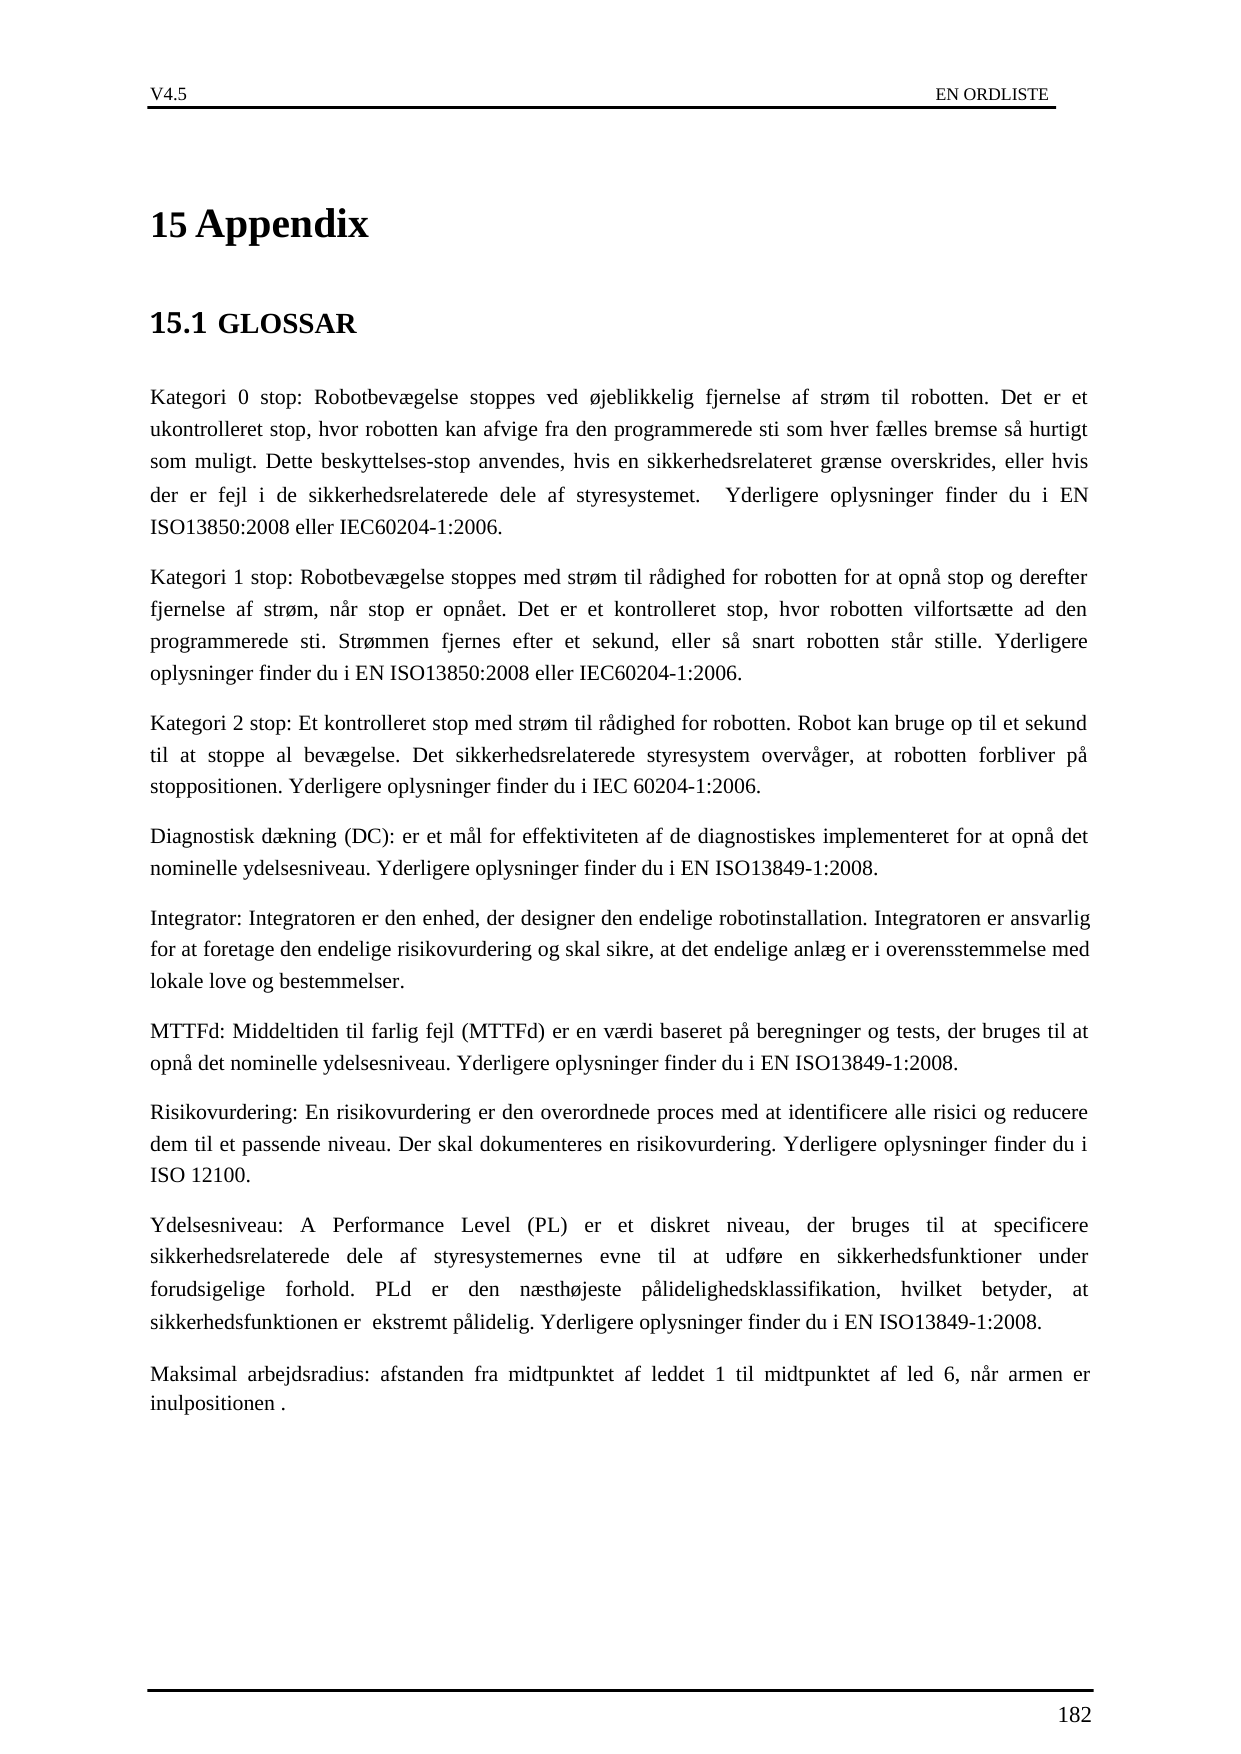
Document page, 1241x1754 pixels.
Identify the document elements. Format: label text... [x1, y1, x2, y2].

text Risikovurdering: En risikovurdering er den overordnede proces med at identificere alle risici og reducere dem til et passende niveau. Der skal dokumenteres en risikovurdering. Yderligere oplysninger finder du i ISO 12100. [150, 1099, 1089, 1187]
text Kategori 0 stop: Robotbevægelse stoppes ved øjeblikkelig fjernelse af strøm til robotten. Det er et ukontrolleret stop, hvor robotten kan afvige fra den programmerede sti som hver fælles bremse så hurtigt som muligt. Dette beskyttelses-stop anvendes, hvis en sikkerhedsrelateret grænse overskrides, eller hvis der er fejl i de sikkerhedsrelaterede dele af styresystemet. Yderligere oplysninger finder du i EN ISO13850:2008 eller IEC60204-1:2006. [150, 384, 1089, 539]
subtitle GLOSSAR [150, 303, 1092, 342]
text Ydelsesniveau: A Performance Level (PL) er et diskret niveau, der bruges til at specificere sikkerhedsrelaterede dele af styresystemernes evne til at udføre en sikkerhedsfunktioner under forudsigelige forhold. PLd er den næsthøjeste pålidelighedsklassifikation, hvilket betyder, at sikkerhedsfunktionen er ekstremt pålidelig. Yderligere oplysninger finder du i EN ISO13849-1:2008. [150, 1212, 1089, 1334]
subtitle Appendix [150, 198, 1092, 246]
text Kategori 1 stop: Robotbevægelse stoppes med strøm til rådighed for robotten for at opnå stop og derefter fjernelse af strøm, når stop er opnået. Det er et kontrolleret stop, hvor robotten vilfortsætte ad den programmerede sti. Strømmen fjernes efter et sekund, eller så snart robotten står stille. Yderligere oplysninger finder du i EN ISO13850:2008 eller IEC60204-1:2006. [150, 564, 1089, 685]
text Kategori 2 stop: Et kontrolleret stop med strøm til rådighed for robotten. Robot kan bruge op til et sekund til at stoppe al bevægelse. Det sikkerhedsrelaterede styresystem overvåger, at robotten forbliver på stoppositionen. Yderligere oplysninger finder du i IEC 60204-1:2006. [150, 709, 1089, 799]
text Integrator: Integratoren er den enhed, der designer den endelige robotinstallation. Integratoren er ansvarlig for at foretage den endelige risikovurdering og skal sikre, at det endelige anlæg er i overensstemmelse med lokale love og bestemmelser. [150, 904, 1092, 994]
text V4.5 EN ORDLISTE [150, 83, 1092, 104]
text Diagnostisk dækning (DC): er et mål for effektiviteten af de diagnostiskes implementeret for at opnå det nominelle ydelsesniveau. Yderligere oplysninger finder du i EN ISO13849-1:2008. [150, 823, 1089, 880]
text MTTFd: Middeltiden til farlig fejl (MTTFd) er en værdi baseret på beregninger og tests, der bruges til at opnå det nominelle ydelsesniveau. Yderligere oplysninger finder du i EN ISO13849-1:2008. [150, 1018, 1089, 1075]
text Maksimal arbejdsradius: afstanden fra midtpunktet af leddet 1 til midtpunktet af led 6, når armen er inulpositionen . [150, 1359, 1092, 1416]
